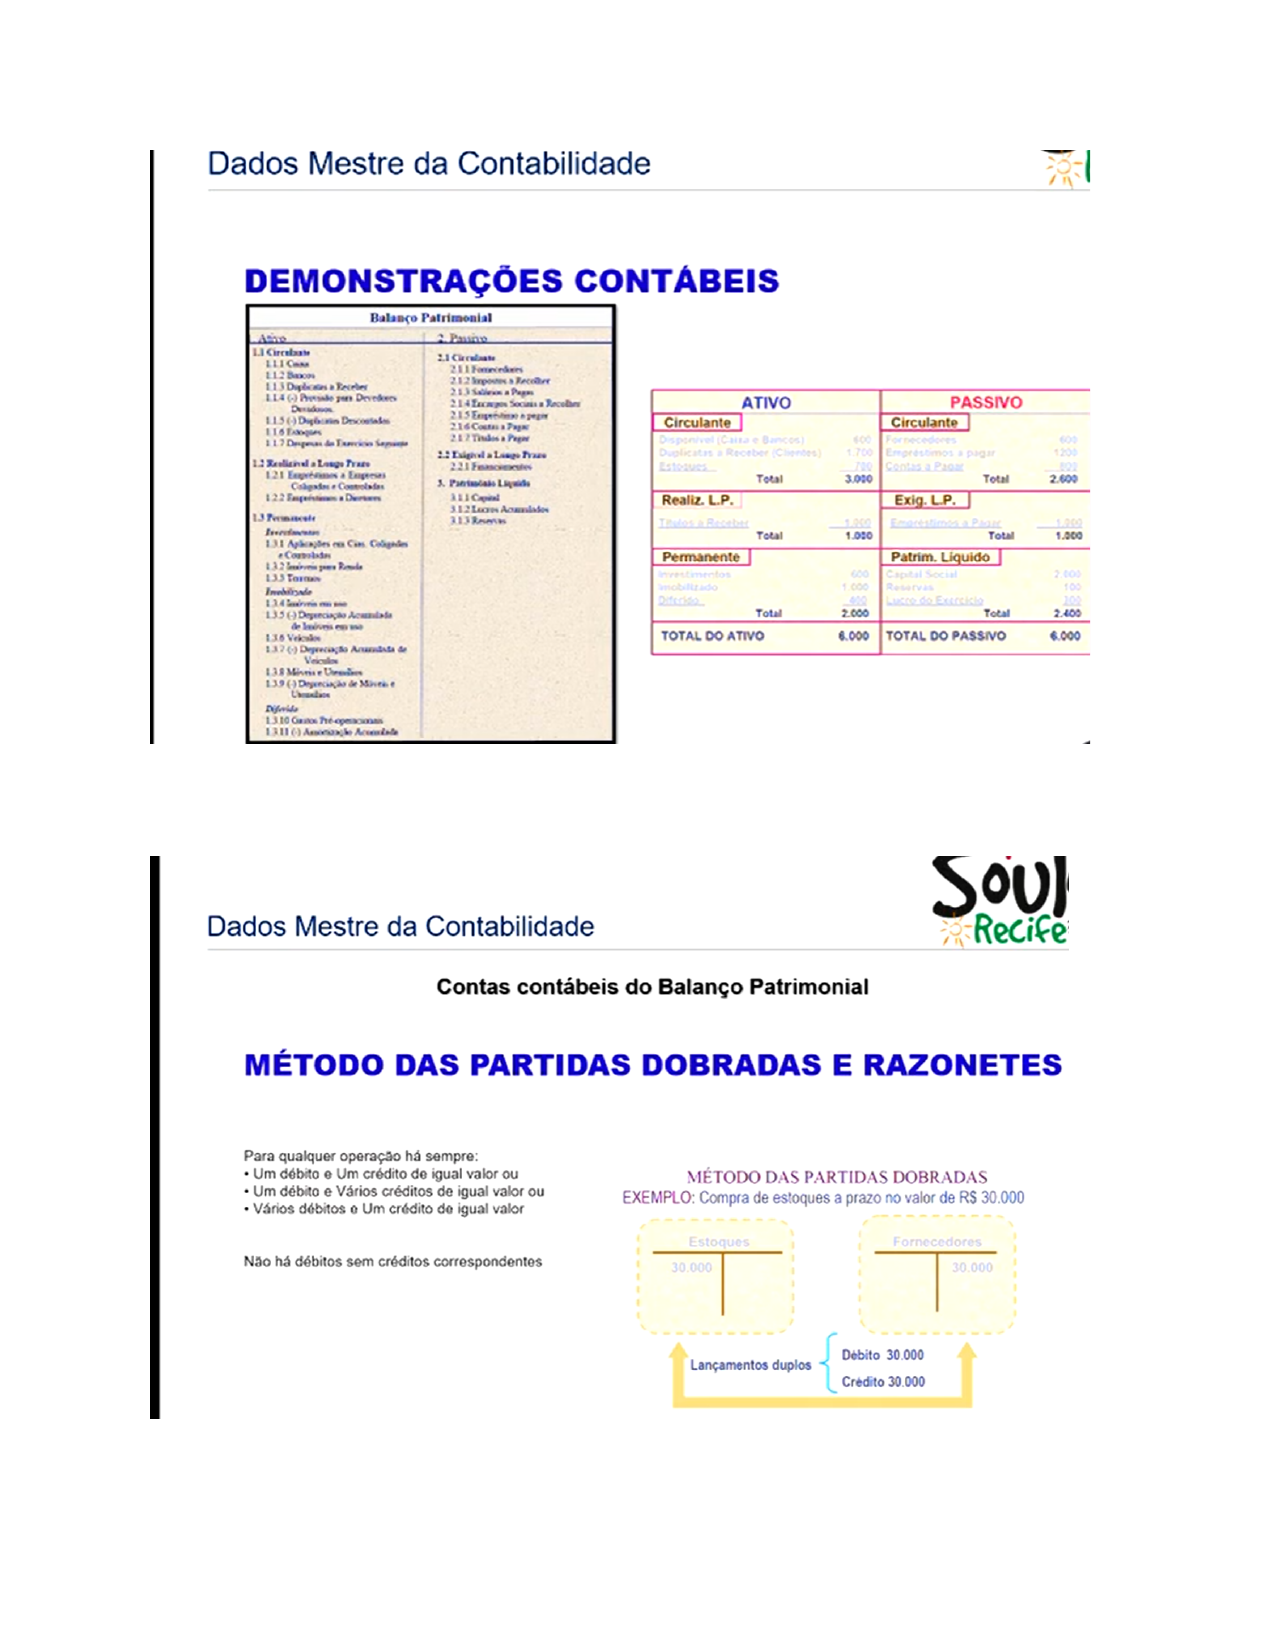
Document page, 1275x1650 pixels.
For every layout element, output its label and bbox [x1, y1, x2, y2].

picture [150, 856, 1069, 1419]
picture [150, 150, 1091, 744]
